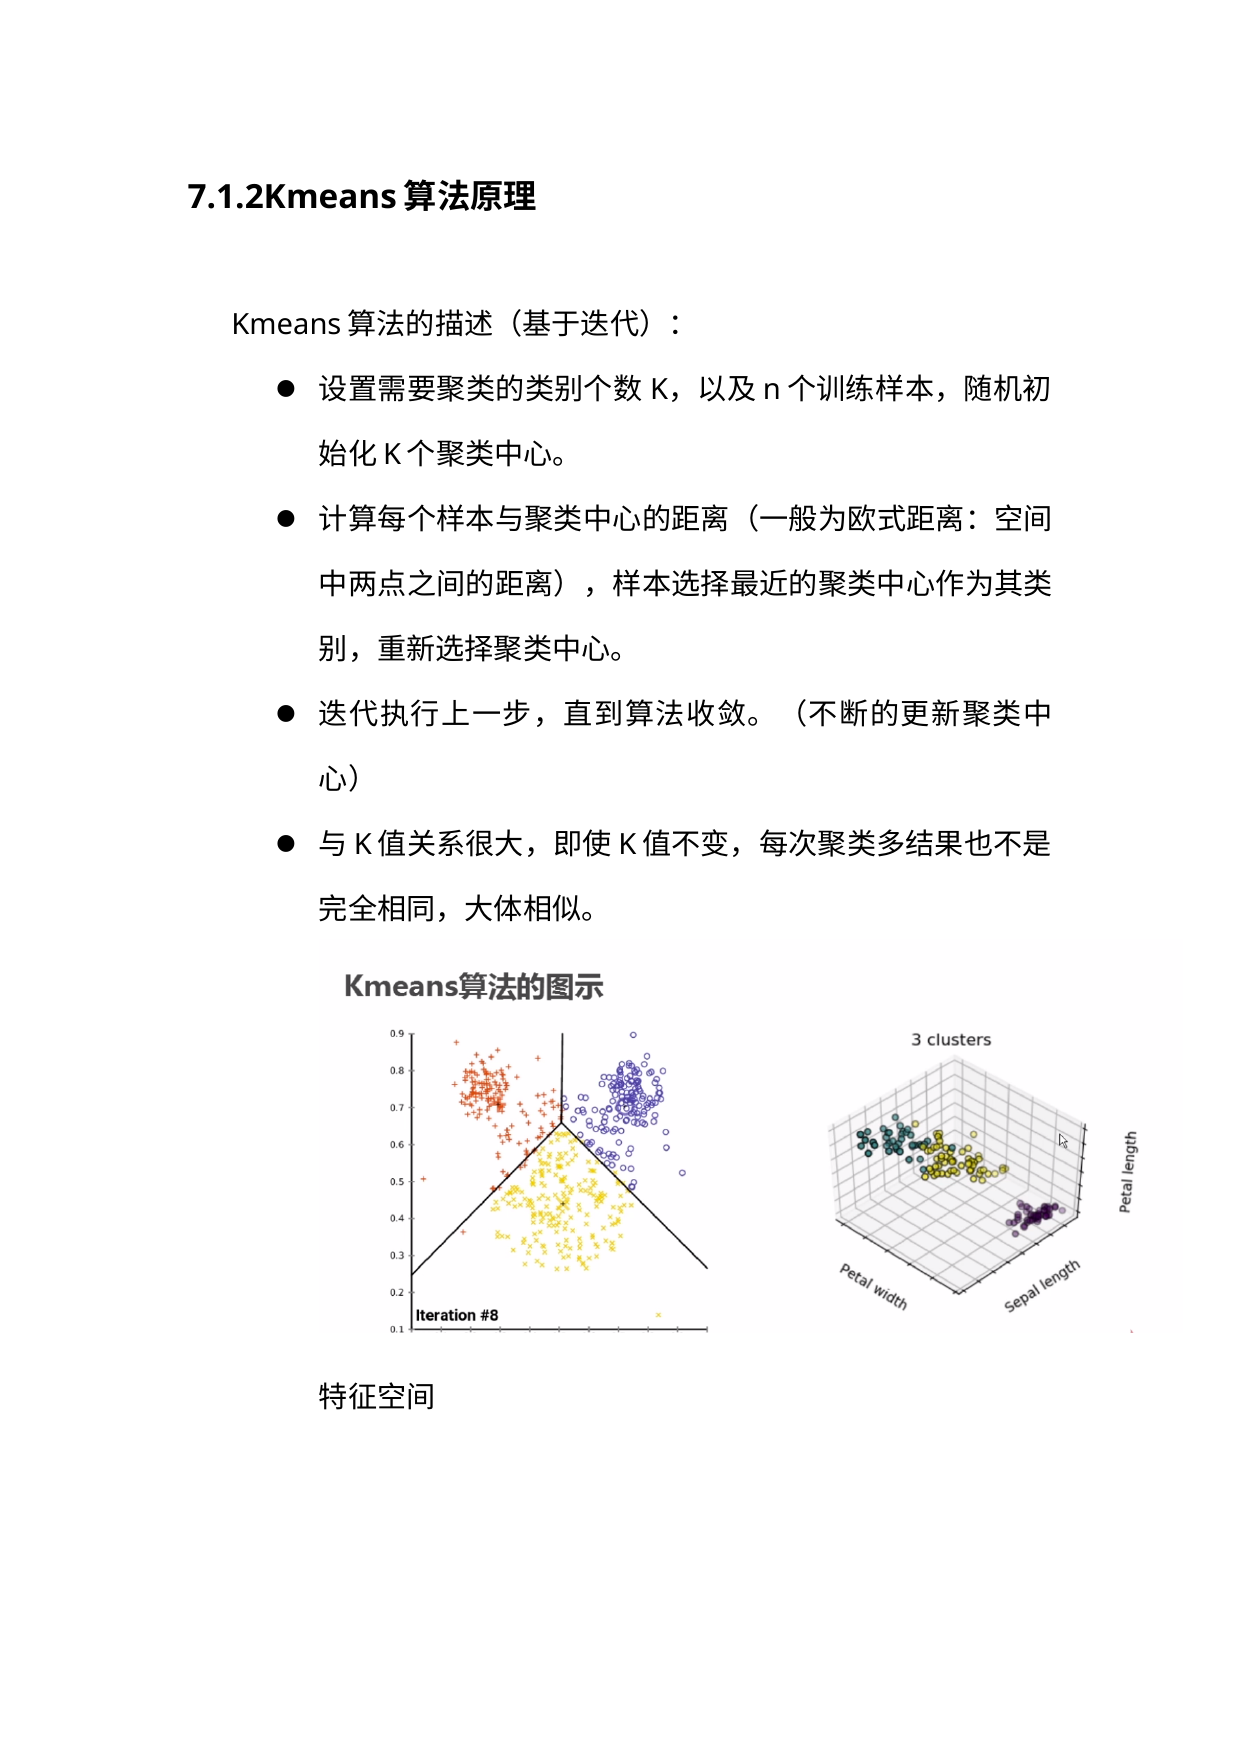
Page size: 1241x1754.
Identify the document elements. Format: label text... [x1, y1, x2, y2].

list 特征空间 [319, 1362, 1053, 1427]
list 计算每个样本与聚类中心的距离（一般为欧式距离：空间中两点之间的距离），样本选择最近的聚类中心作为其类别，重新选择聚类中心。 [275, 484, 1053, 679]
list 设置需要聚类的类别个数K，以及n个训练样本，随机初始化K个聚类中心。 [275, 354, 1053, 484]
list 与K值关系很大，即使K值不变，每次聚类多结果也不是完全相同，大体相似。 [275, 809, 1053, 939]
text Kmeans算法的描述（基于迭代）： [187, 289, 1053, 354]
list 迭代执行上一步，直到算法收敛。（不断的更新聚类中心） [275, 679, 1053, 809]
subtitle 7.1.2Kmeans算法原理 [187, 162, 1053, 227]
picture [318, 939, 1184, 1333]
